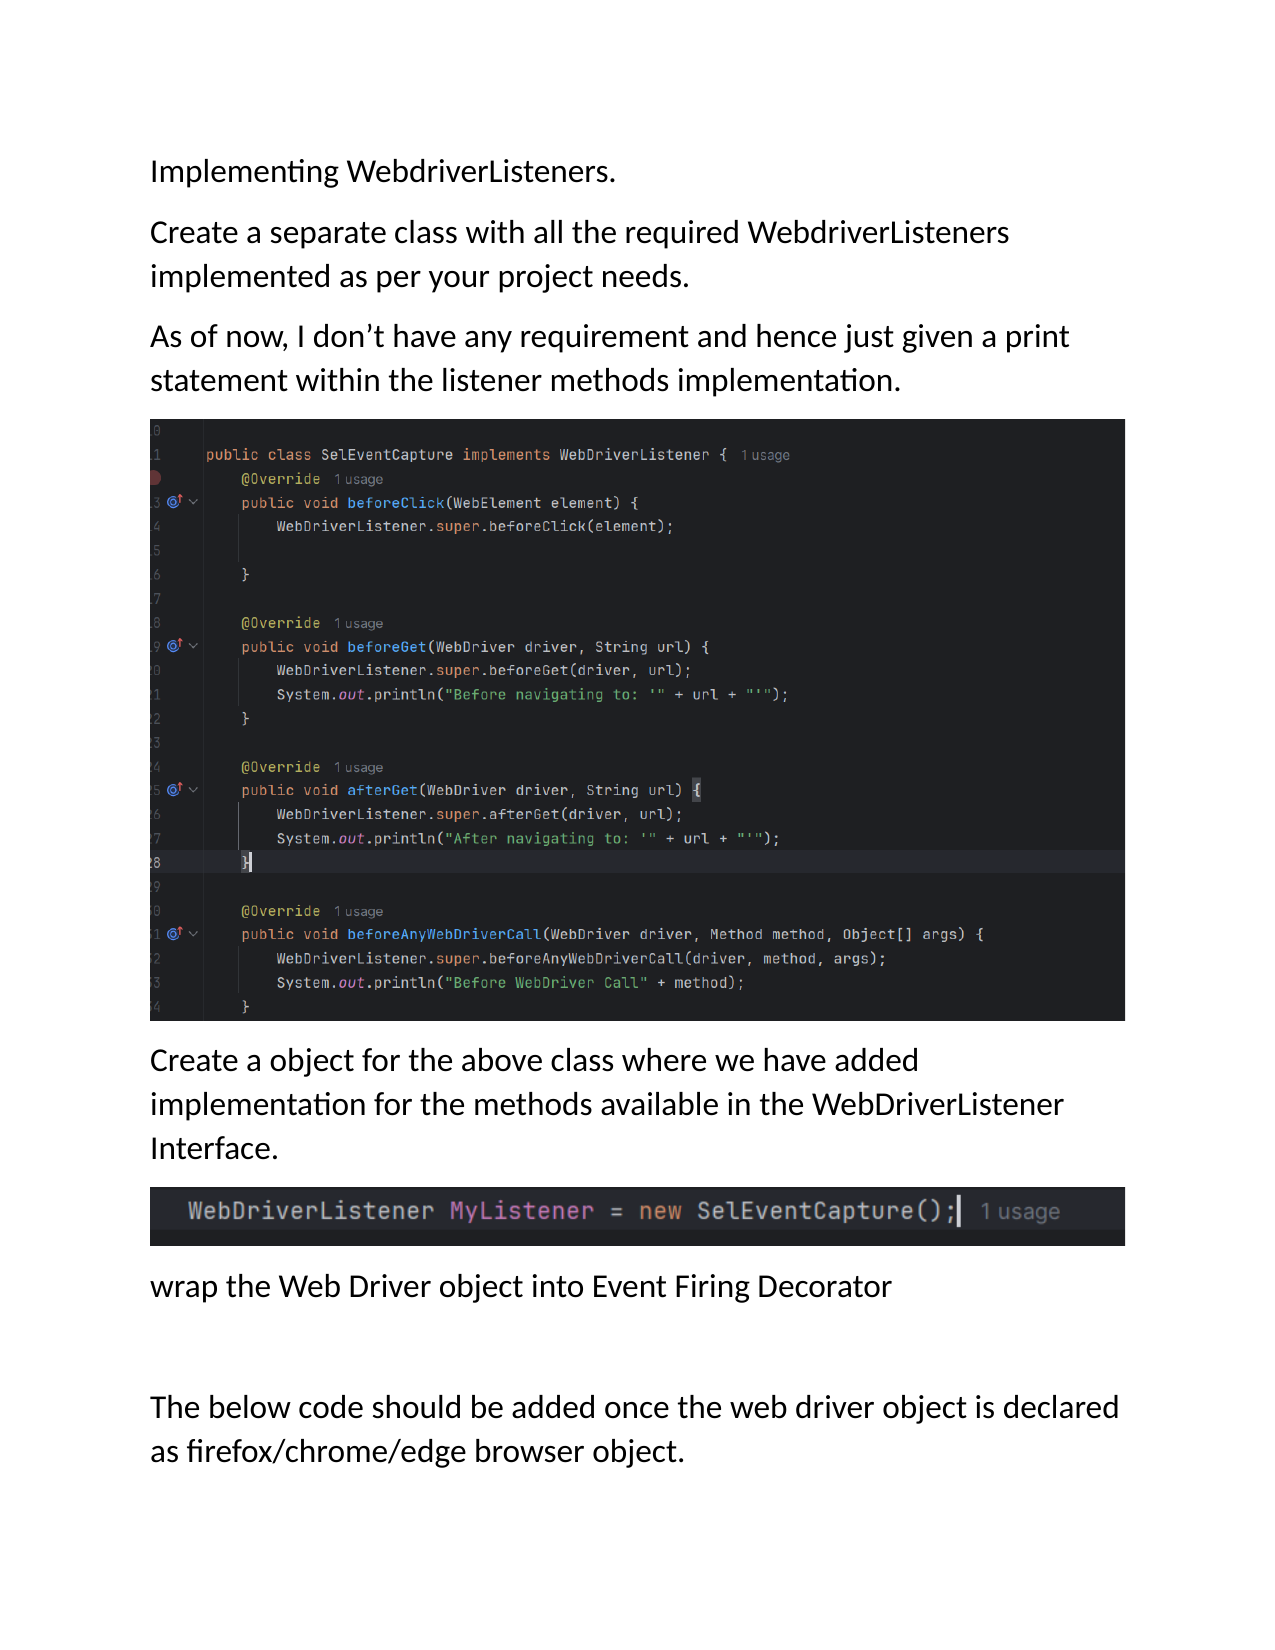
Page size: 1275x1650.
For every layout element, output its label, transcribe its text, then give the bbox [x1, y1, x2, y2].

text Create a object for the above class where we have added implementation for the methods available in the WebDriverListener Interface. [150, 1039, 1125, 1168]
text Create a separate class with all the required WebdriverListeners implemented as per your project needs. [150, 211, 1125, 295]
picture [150, 419, 1125, 1021]
picture [150, 1187, 1125, 1246]
text wrap the Web Driver object into Event Firing Decorator [150, 1265, 1125, 1306]
text As of now, I don’t have any requirement and hence just given a print statement within the listener methods implementation. [150, 315, 1125, 400]
text The below code should be added once the web driver object is declared as firefox/chrome/edge browser object. [150, 1386, 1125, 1471]
text Implementing WebdriverListeners. [150, 150, 1125, 191]
